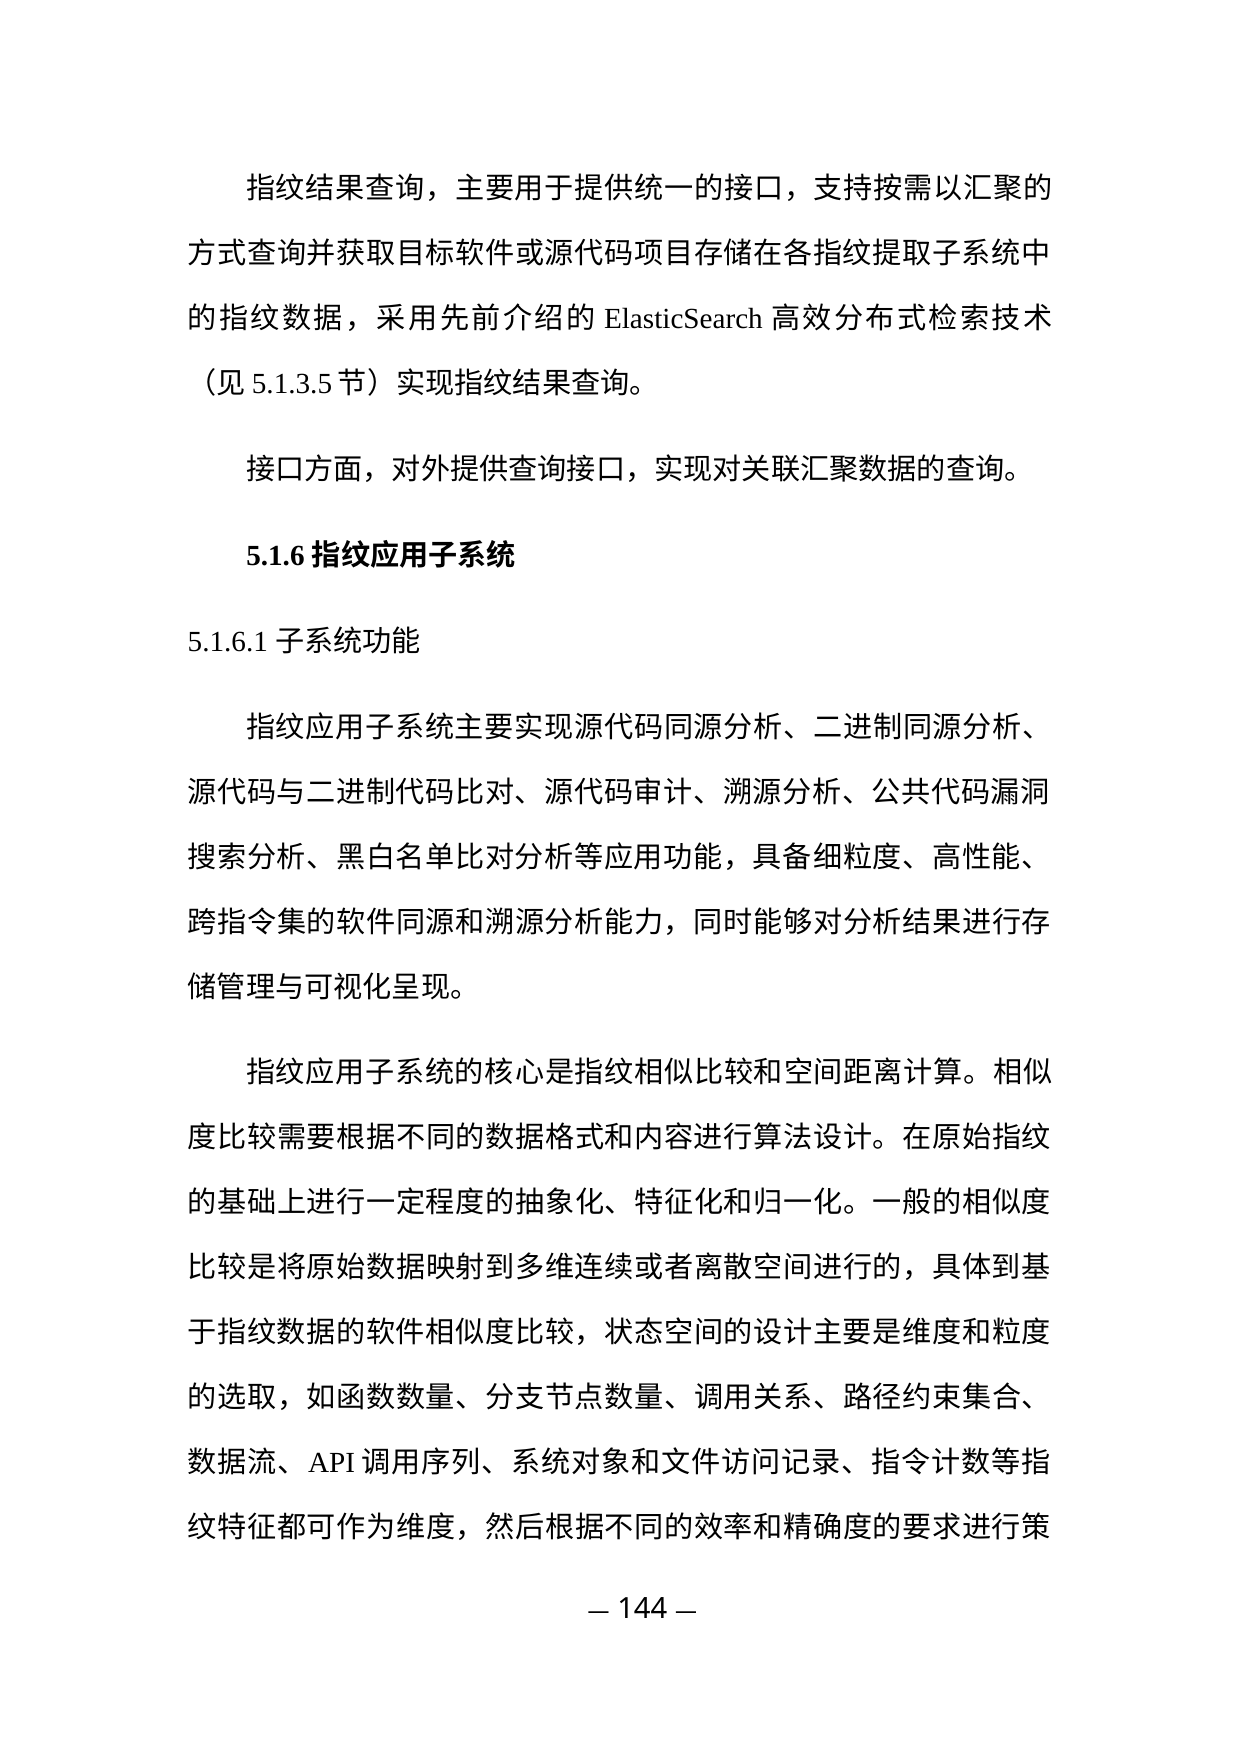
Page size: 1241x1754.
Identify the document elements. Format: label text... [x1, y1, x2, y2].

text 指纹应用子系统主要实现源代码同源分析、二进制同源分析、源代码与二进制代码比对、源代码审计、溯源分析、公共代码漏洞搜索分析、黑白名单比对分析等应用功能，具备细粒度、高性能、跨指令集的软件同源和溯源分析能力，同时能够对分析结果进行存储管理与可视化呈现。 [187, 692, 1053, 1017]
text 接口方面，对外提供查询接口，实现对关联汇聚数据的查询。 [187, 434, 1053, 499]
list 指纹应用子系统 [187, 520, 1053, 585]
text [187, 1038, 1053, 1558]
text 指纹结果查询，主要用于提供统一的接口，支持按需以汇聚的方式查询并获取目标软件或源代码项目存储在各指纹提取子系统中的指纹数据，采用先前介绍的ElasticSearch高效分布式检索技术（见5.1.3.5节）实现指纹结果查询。 [187, 153, 1053, 413]
list 子系统功能 [187, 606, 1053, 671]
